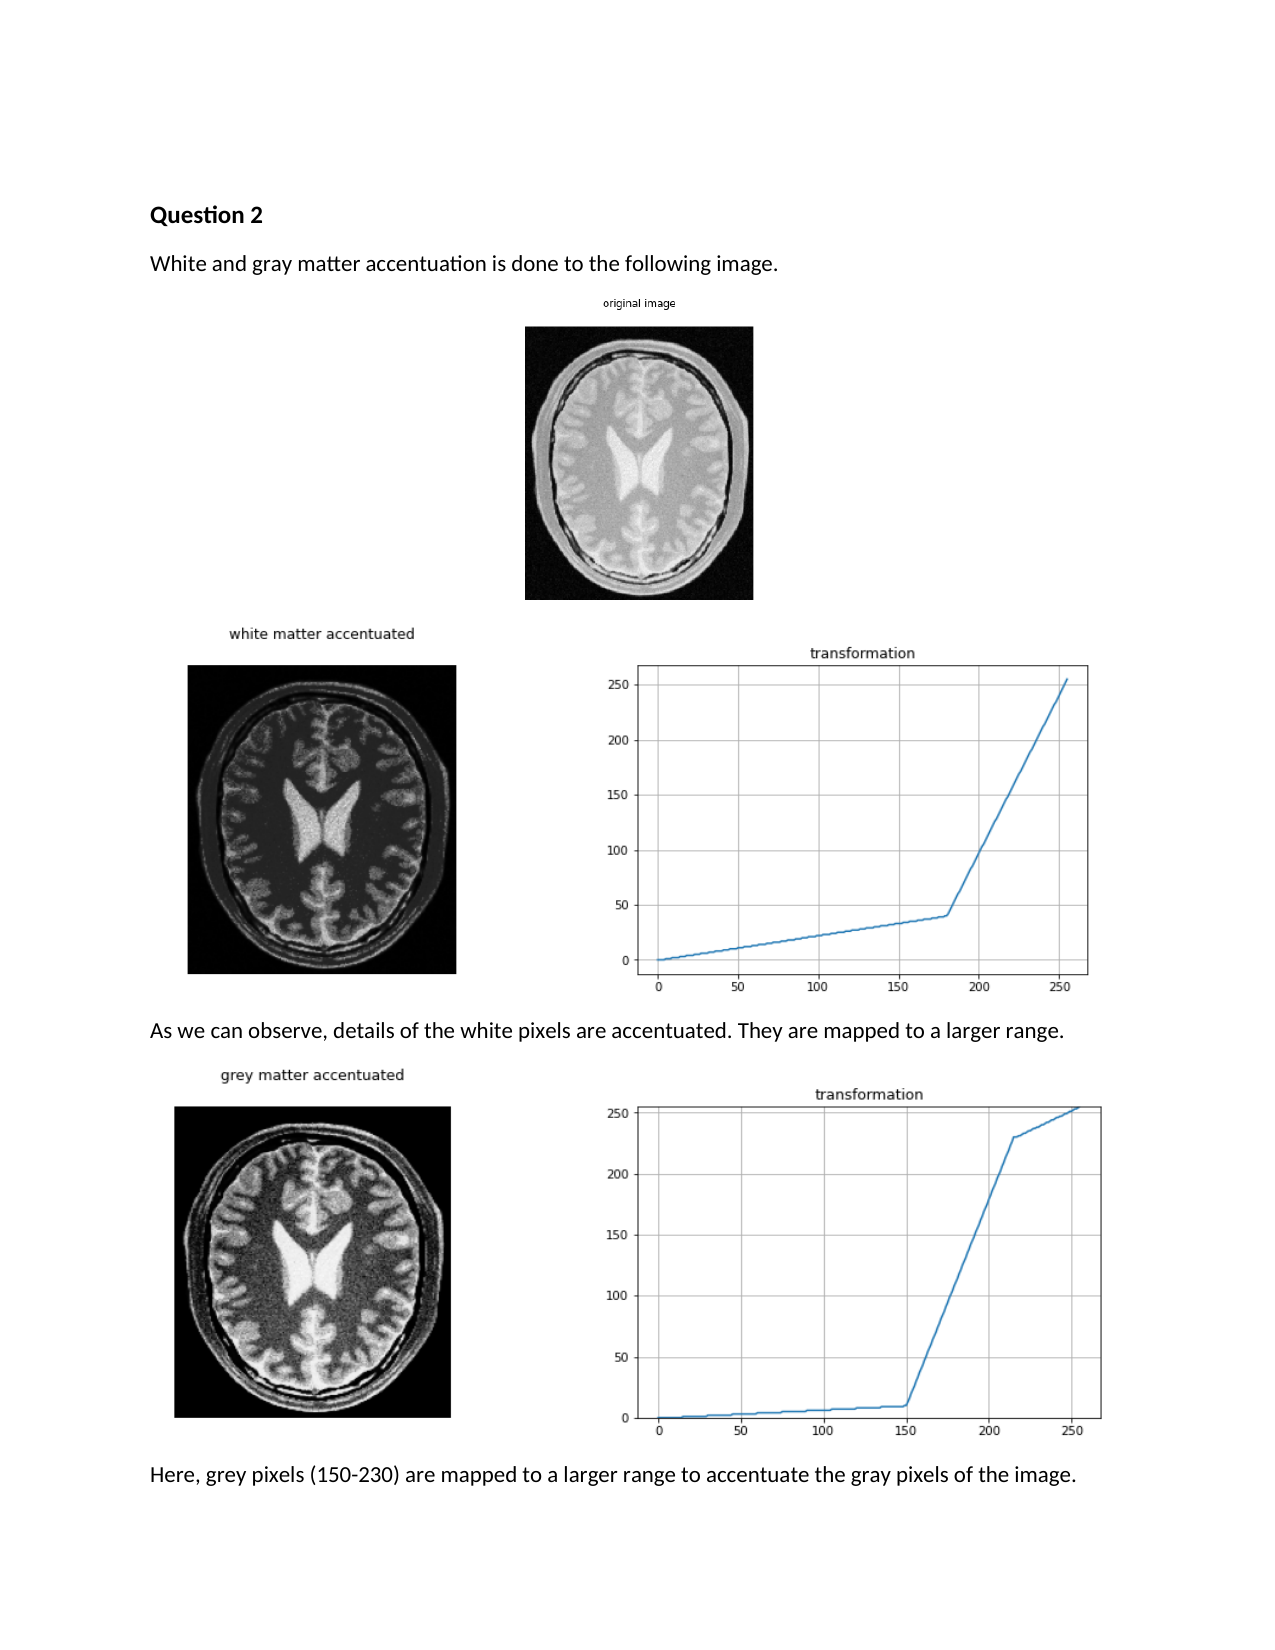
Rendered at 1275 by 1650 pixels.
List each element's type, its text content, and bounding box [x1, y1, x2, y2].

text Question 2 [150, 199, 1125, 230]
picture [183, 622, 1092, 998]
picture [172, 1063, 1103, 1442]
text Here, grey pixels (150-230) are mapped to a larger range to accentuate the gray pixels of the image. [150, 1460, 1125, 1488]
text As we can observe, details of the white pixels are accentuated. They are mapped to a larger range. [150, 1017, 1125, 1044]
text White and gray matter accentuation is done to the following image. [150, 249, 1125, 277]
picture [521, 296, 754, 604]
